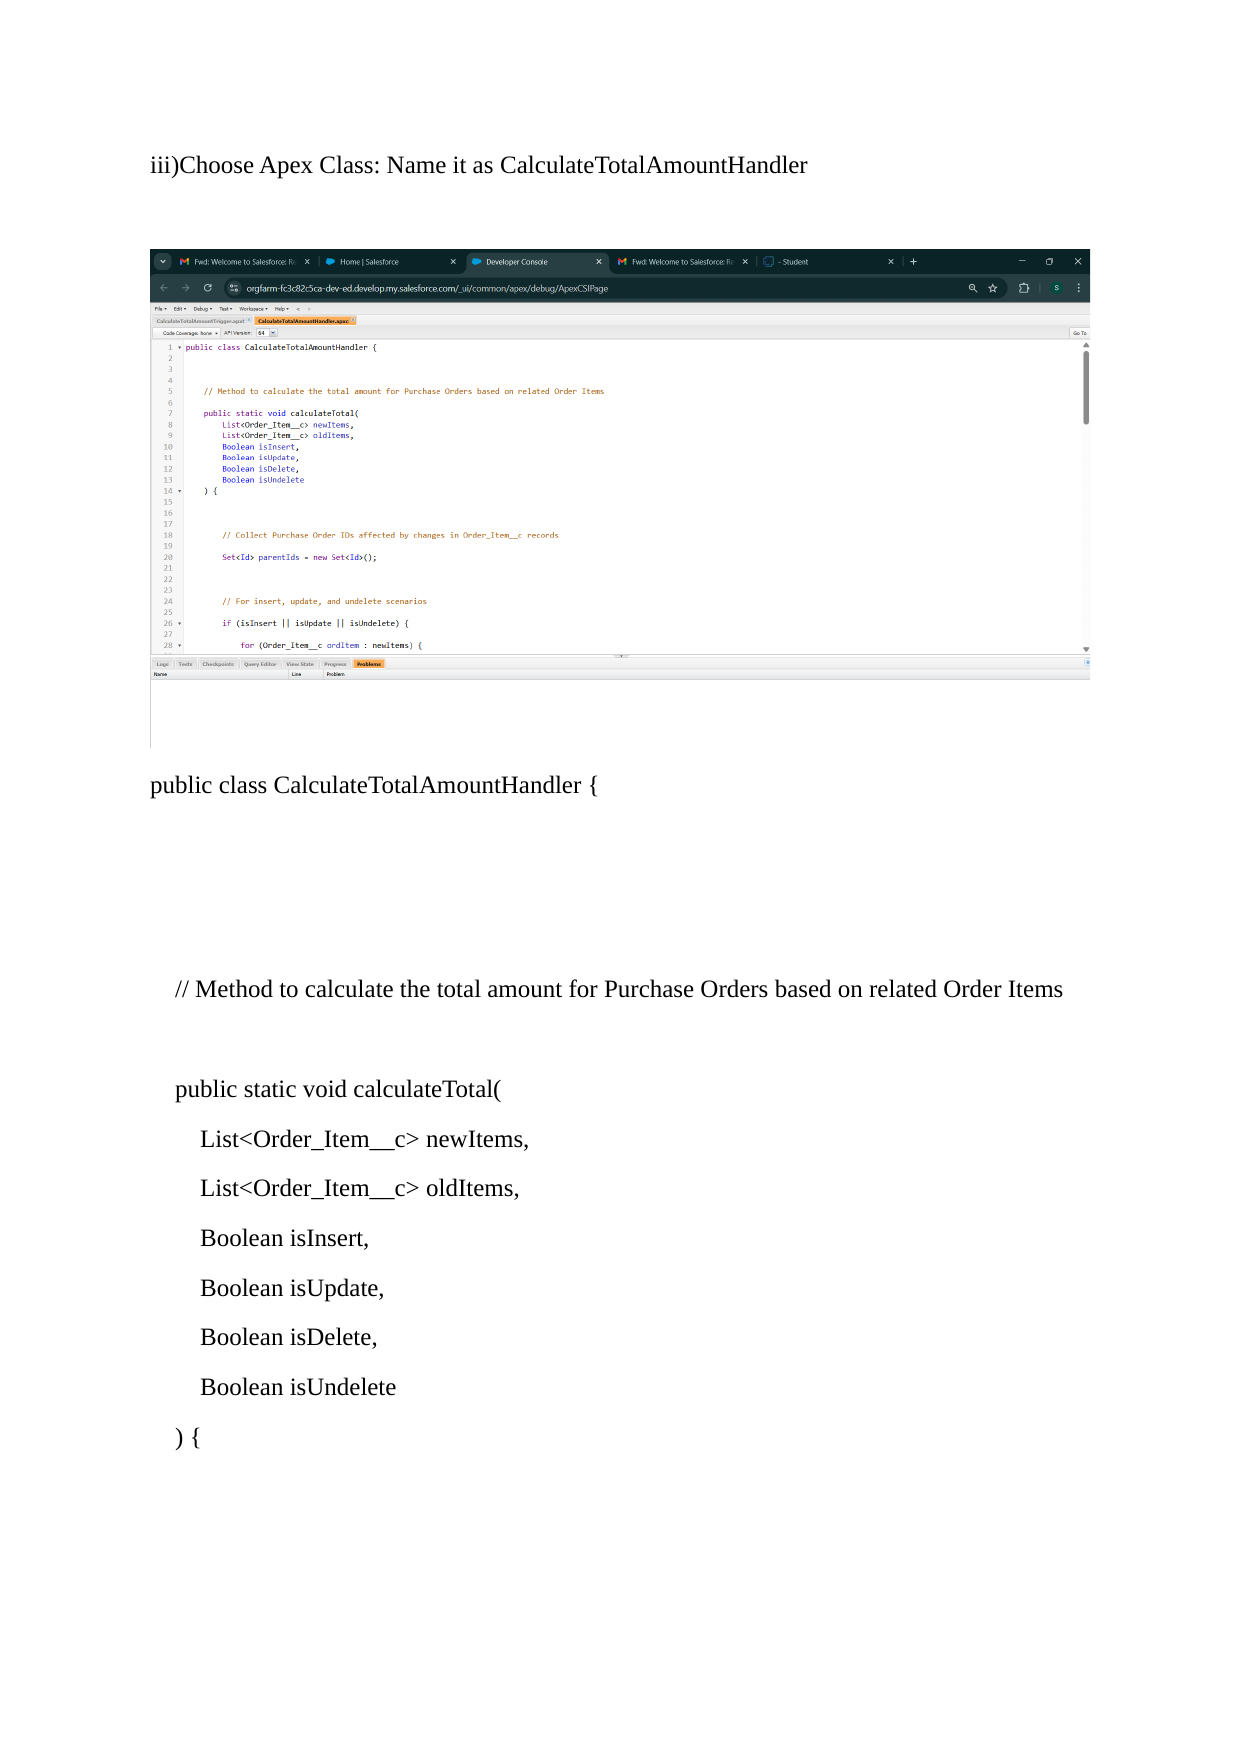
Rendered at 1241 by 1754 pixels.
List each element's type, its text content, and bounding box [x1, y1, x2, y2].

text ) { [150, 1422, 1090, 1451]
text public class CalculateTotalAmountHandler { [150, 770, 1090, 798]
text Boolean isUndelete [150, 1372, 1090, 1401]
text // Method to calculate the total amount for Purchase Orders based on related Order Items [150, 974, 1090, 1003]
text Boolean isInsert, [150, 1223, 1090, 1252]
text List<Order_Item__c> newItems, [150, 1124, 1090, 1152]
text public static void calculateTotal( [150, 1074, 1090, 1103]
text List<Order_Item__c> oldItems, [150, 1173, 1090, 1202]
text Boolean isDelete, [150, 1322, 1090, 1351]
text iii)Choose Apex Class: Name it as CalculateTotalAmountHandler [150, 150, 1090, 179]
text Boolean isUpdate, [150, 1273, 1090, 1301]
picture [150, 249, 1091, 748]
